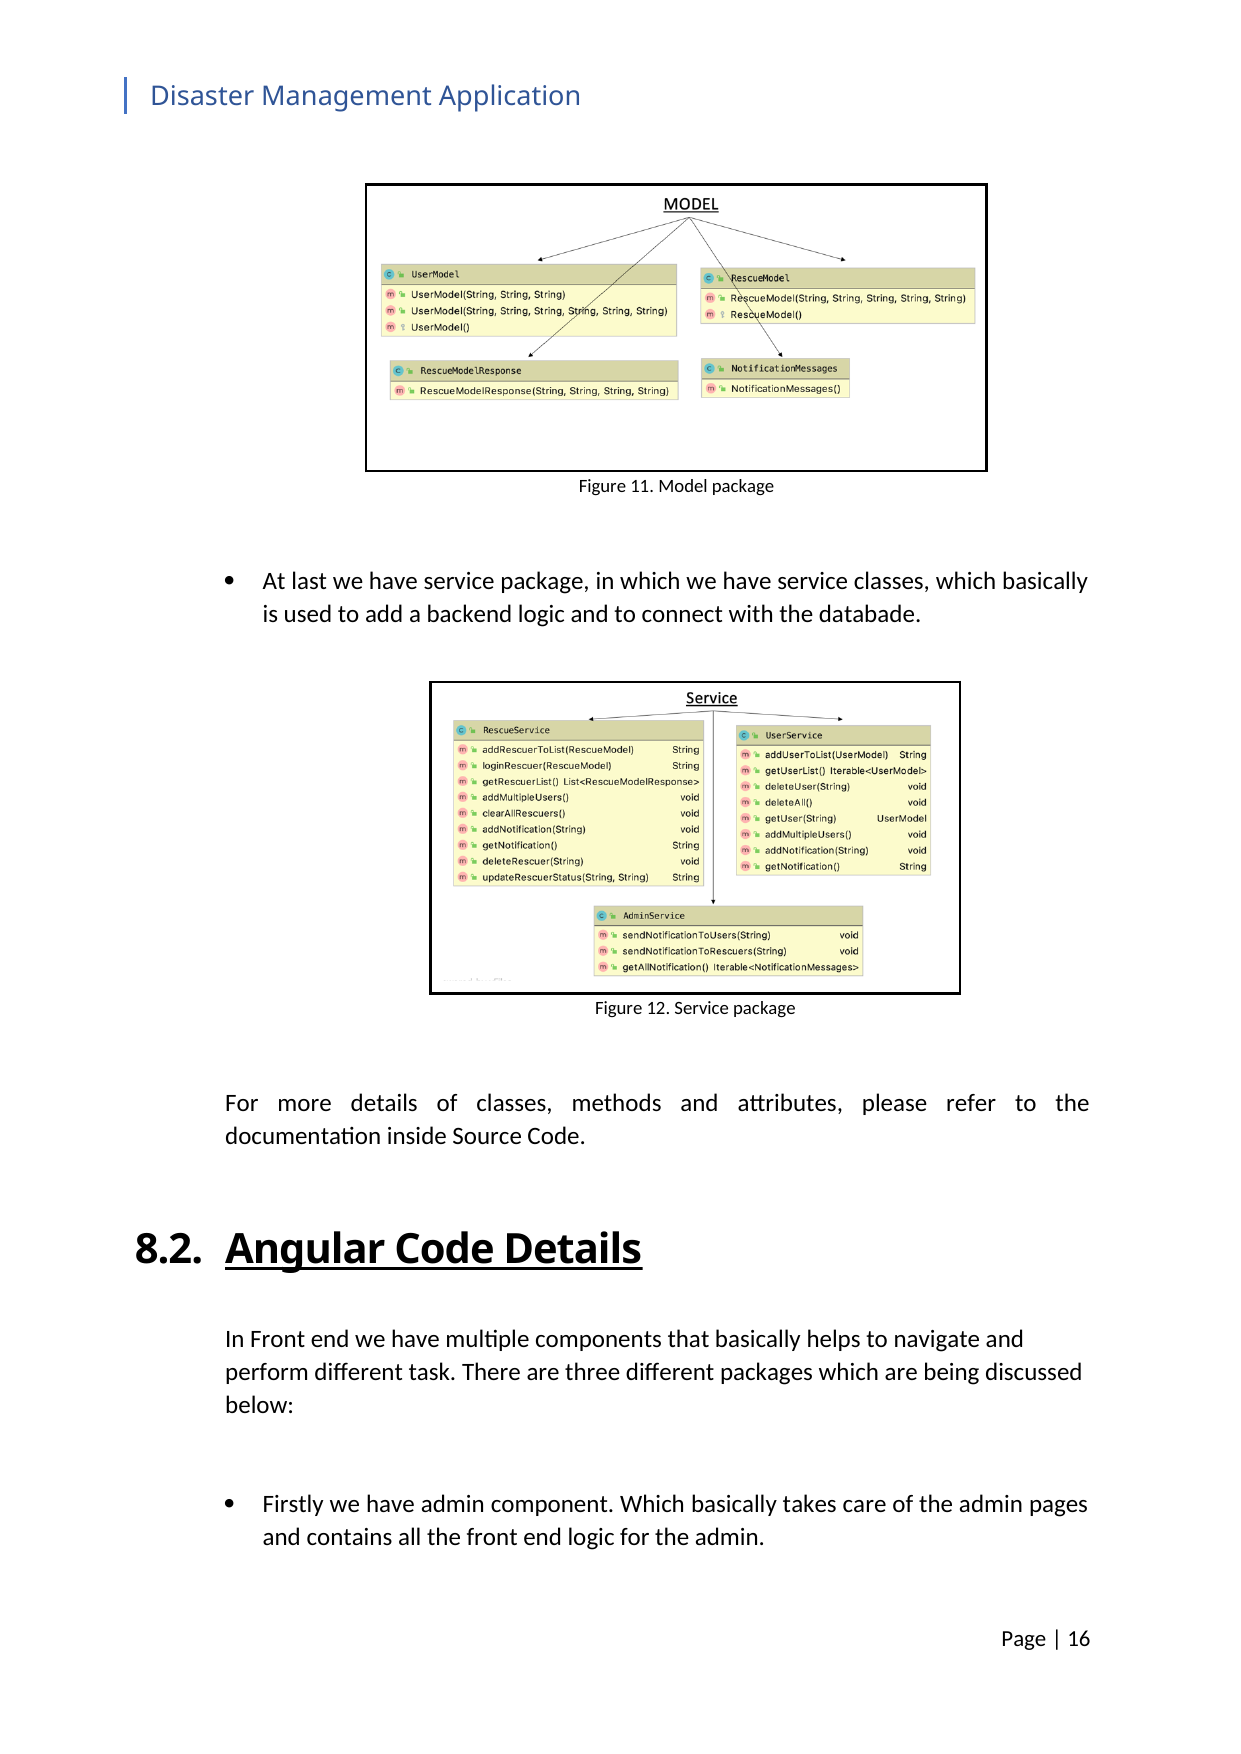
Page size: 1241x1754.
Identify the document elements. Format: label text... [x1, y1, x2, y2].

title Angular Code Details [134, 1219, 1090, 1276]
list Firstly we have admin component. Which basically takes care of the admin pages and contains all the front end logic for the admin. [225, 1488, 1090, 1551]
picture [367, 186, 985, 470]
picture [432, 683, 959, 992]
text In Front end we have multiple components that basically helps to navigate and perform different task. There are three different packages which are being discussed below: [225, 1323, 1090, 1419]
text For more details of classes, methods and attributes, please refer to the documentation inside Source Code. [225, 1087, 1090, 1151]
list At last we have service package, in which we have service classes, which basically is used to add a backend logic and to connect with the databade. [225, 565, 1090, 628]
